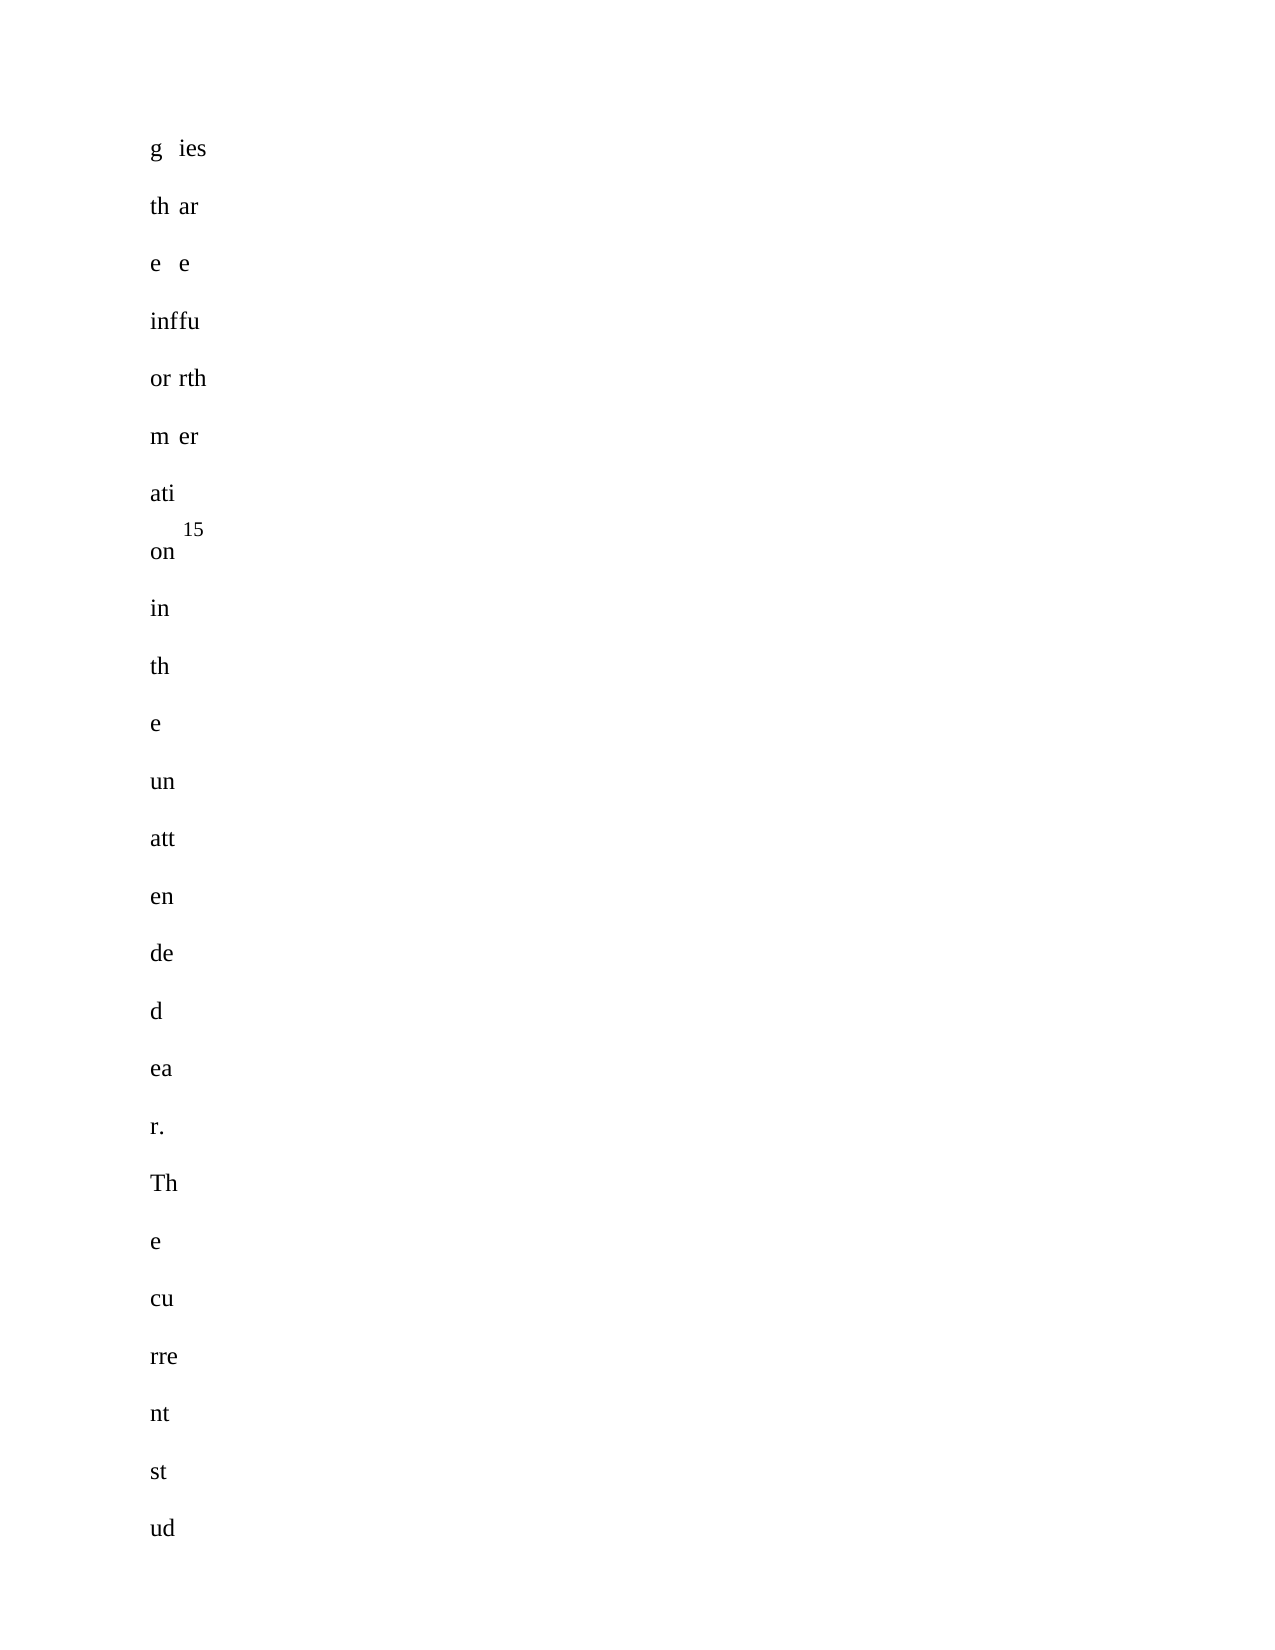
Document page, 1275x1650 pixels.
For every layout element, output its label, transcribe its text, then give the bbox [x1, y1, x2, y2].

text 15 [179, 517, 207, 541]
